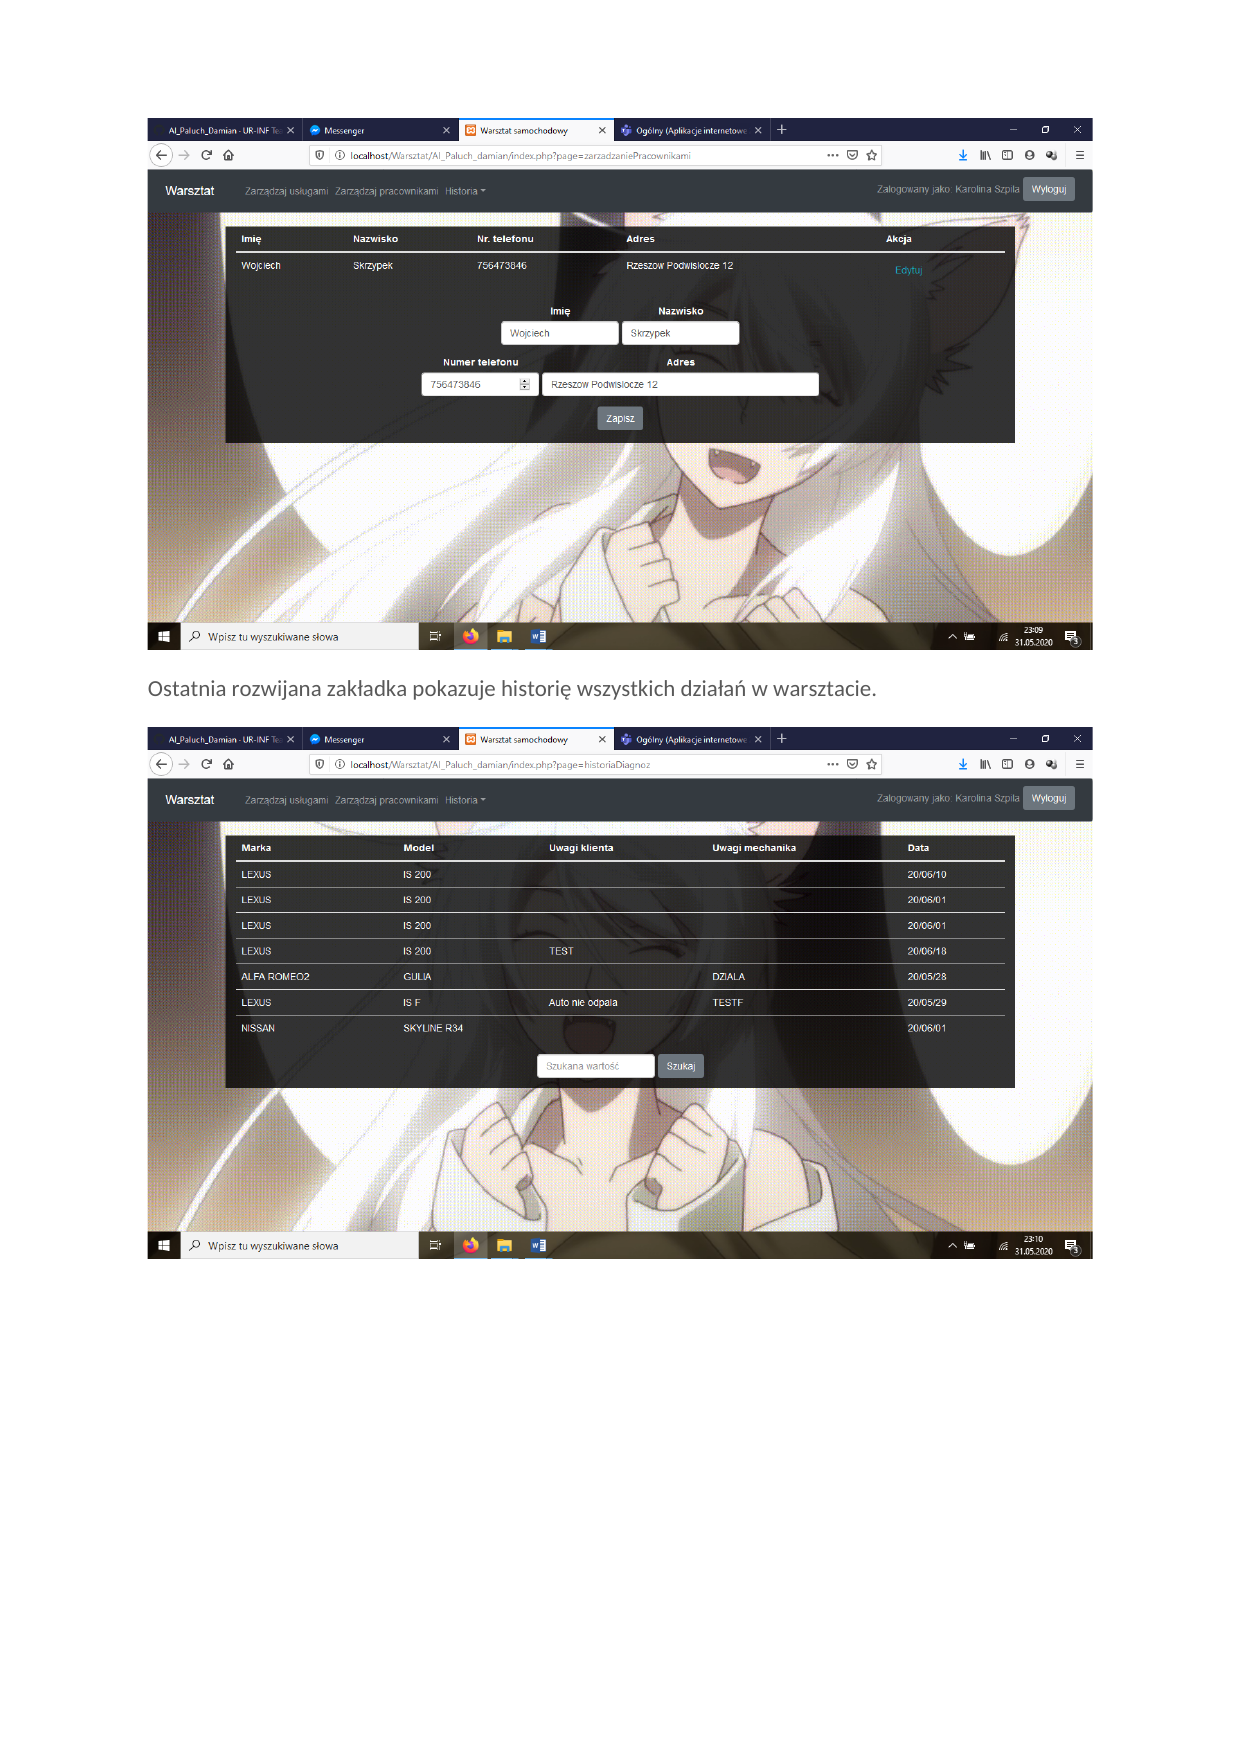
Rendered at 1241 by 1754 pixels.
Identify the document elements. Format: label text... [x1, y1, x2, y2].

text Ostatnia rozwijana zakładka pokazuje historię wszystkich działań w warsztacie. [148, 674, 1093, 702]
picture [147, 727, 1093, 1259]
picture [147, 118, 1093, 650]
